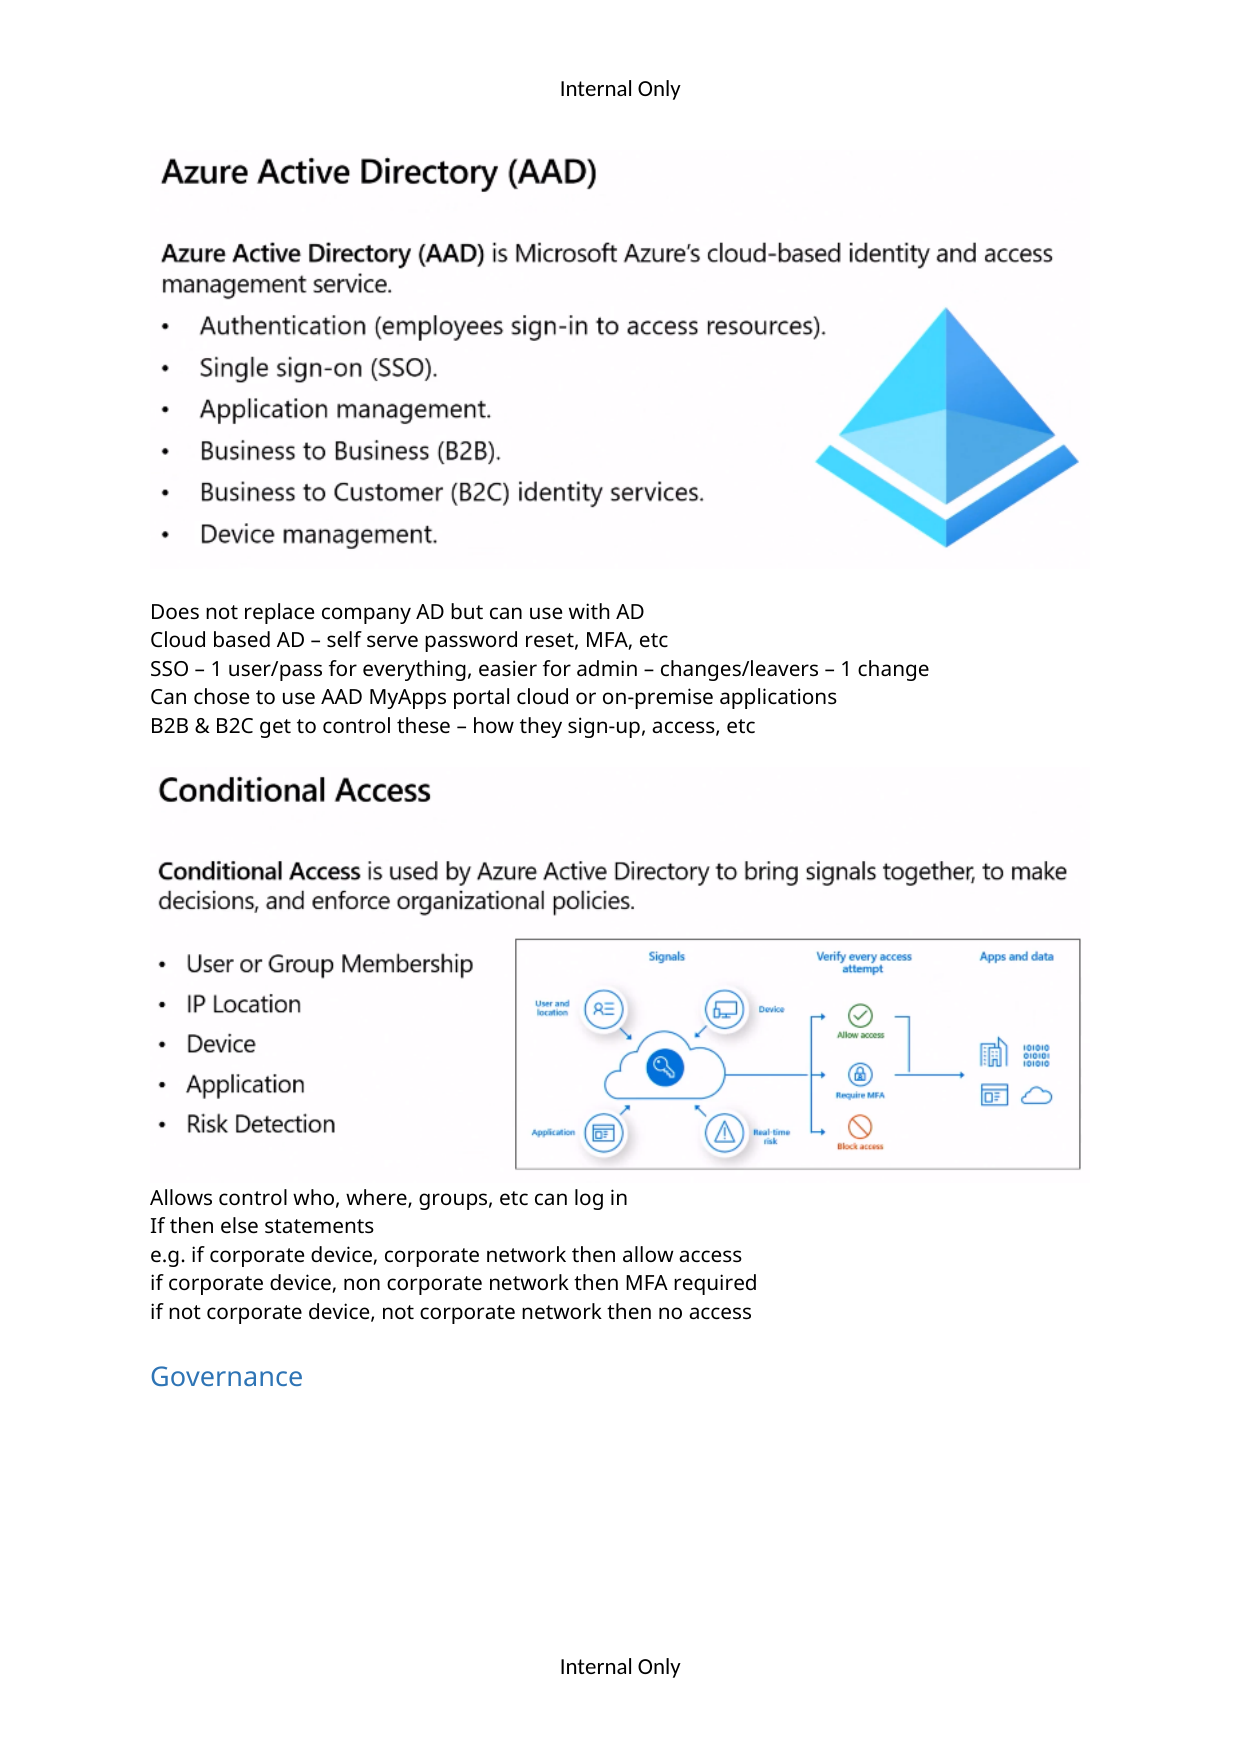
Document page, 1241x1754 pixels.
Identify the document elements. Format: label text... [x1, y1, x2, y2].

text if corporate device, non corporate network then MFA required [150, 1268, 1090, 1297]
text Can chose to use AAD MyApps portal cloud or on-premise applications [150, 682, 1090, 711]
text If then else statements [150, 1211, 1090, 1240]
picture [150, 150, 1091, 569]
text if not corporate device, not corporate network then no access [150, 1297, 1090, 1325]
text Allows control who, where, groups, etc can log in [150, 1183, 1090, 1211]
text e.g. if corporate device, corporate network then allow access [150, 1240, 1090, 1268]
text B2B & B2C get to control these – how they sign-up, access, etc [150, 711, 1090, 739]
picture [150, 767, 1091, 1183]
text SSO – 1 user/pass for everything, easier for admin – changes/leavers – 1 change [150, 654, 1090, 682]
text Cloud based AD – self serve password reset, MFA, etc [150, 626, 1090, 654]
subtitle Governance [150, 1358, 1090, 1395]
text Does not replace company AD but can use with AD [150, 597, 1090, 626]
